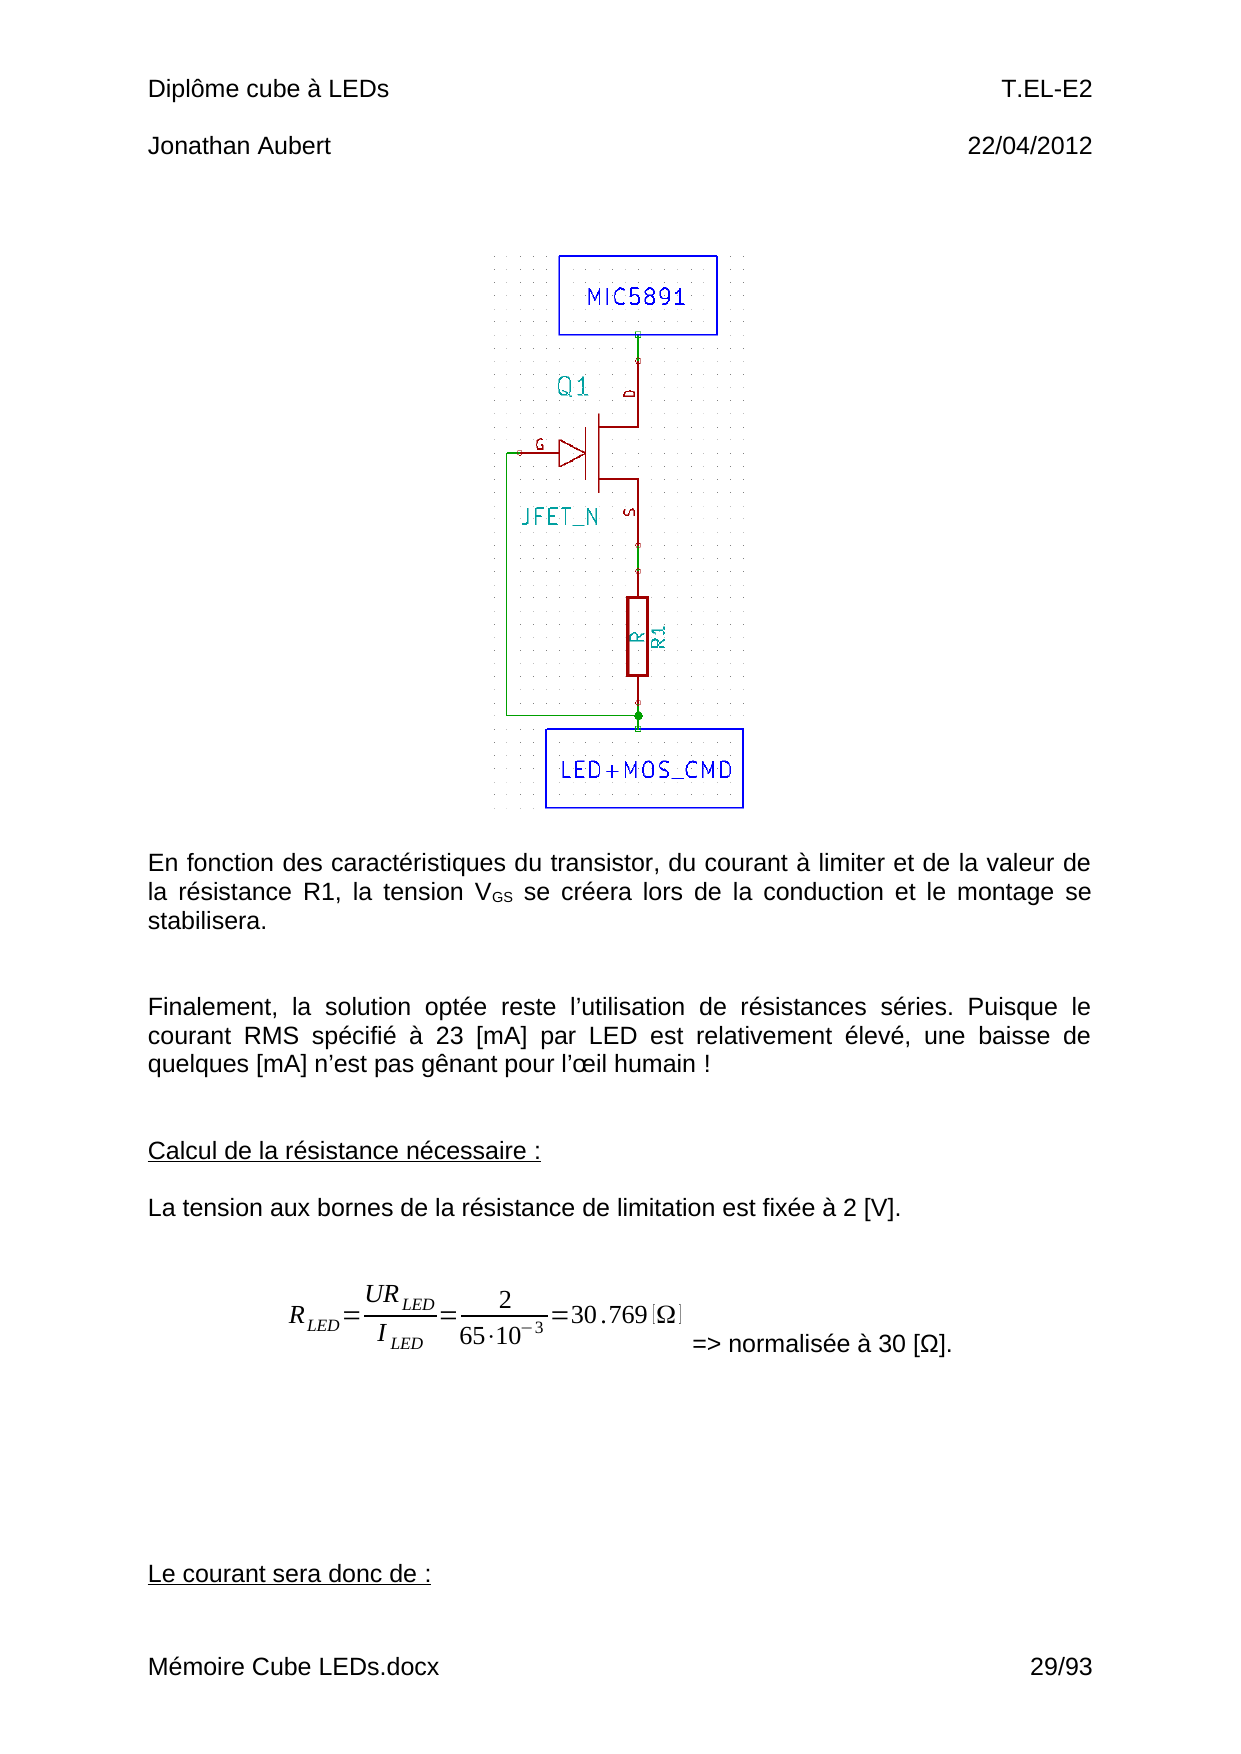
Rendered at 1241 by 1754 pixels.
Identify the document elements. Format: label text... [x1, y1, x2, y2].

text En fonction des caractéristiques du transistor, du courant à limiter et de la valeur de la résistance R1, la tension VGS se créera lors de la conduction et le montage se stabilisera. [148, 848, 1093, 934]
text Le courant sera donc de : [148, 1559, 1093, 1588]
text => normalisée à 30 [Ω]. [148, 1279, 1093, 1358]
text Finalement, la solution optée reste l’utilisation de résistances séries. Puisque le courant RMS spécifié à 23 [mA] par LED est relativement élevé, une baisse de quelques [mA] n’est pas gênant pour l’œil humain ! [148, 992, 1093, 1078]
text La tension aux bornes de la résistance de limitation est fixée à 2 [V]. [148, 1193, 1093, 1222]
text Calcul de la résistance nécessaire : [148, 1136, 1093, 1164]
picture [484, 246, 756, 820]
